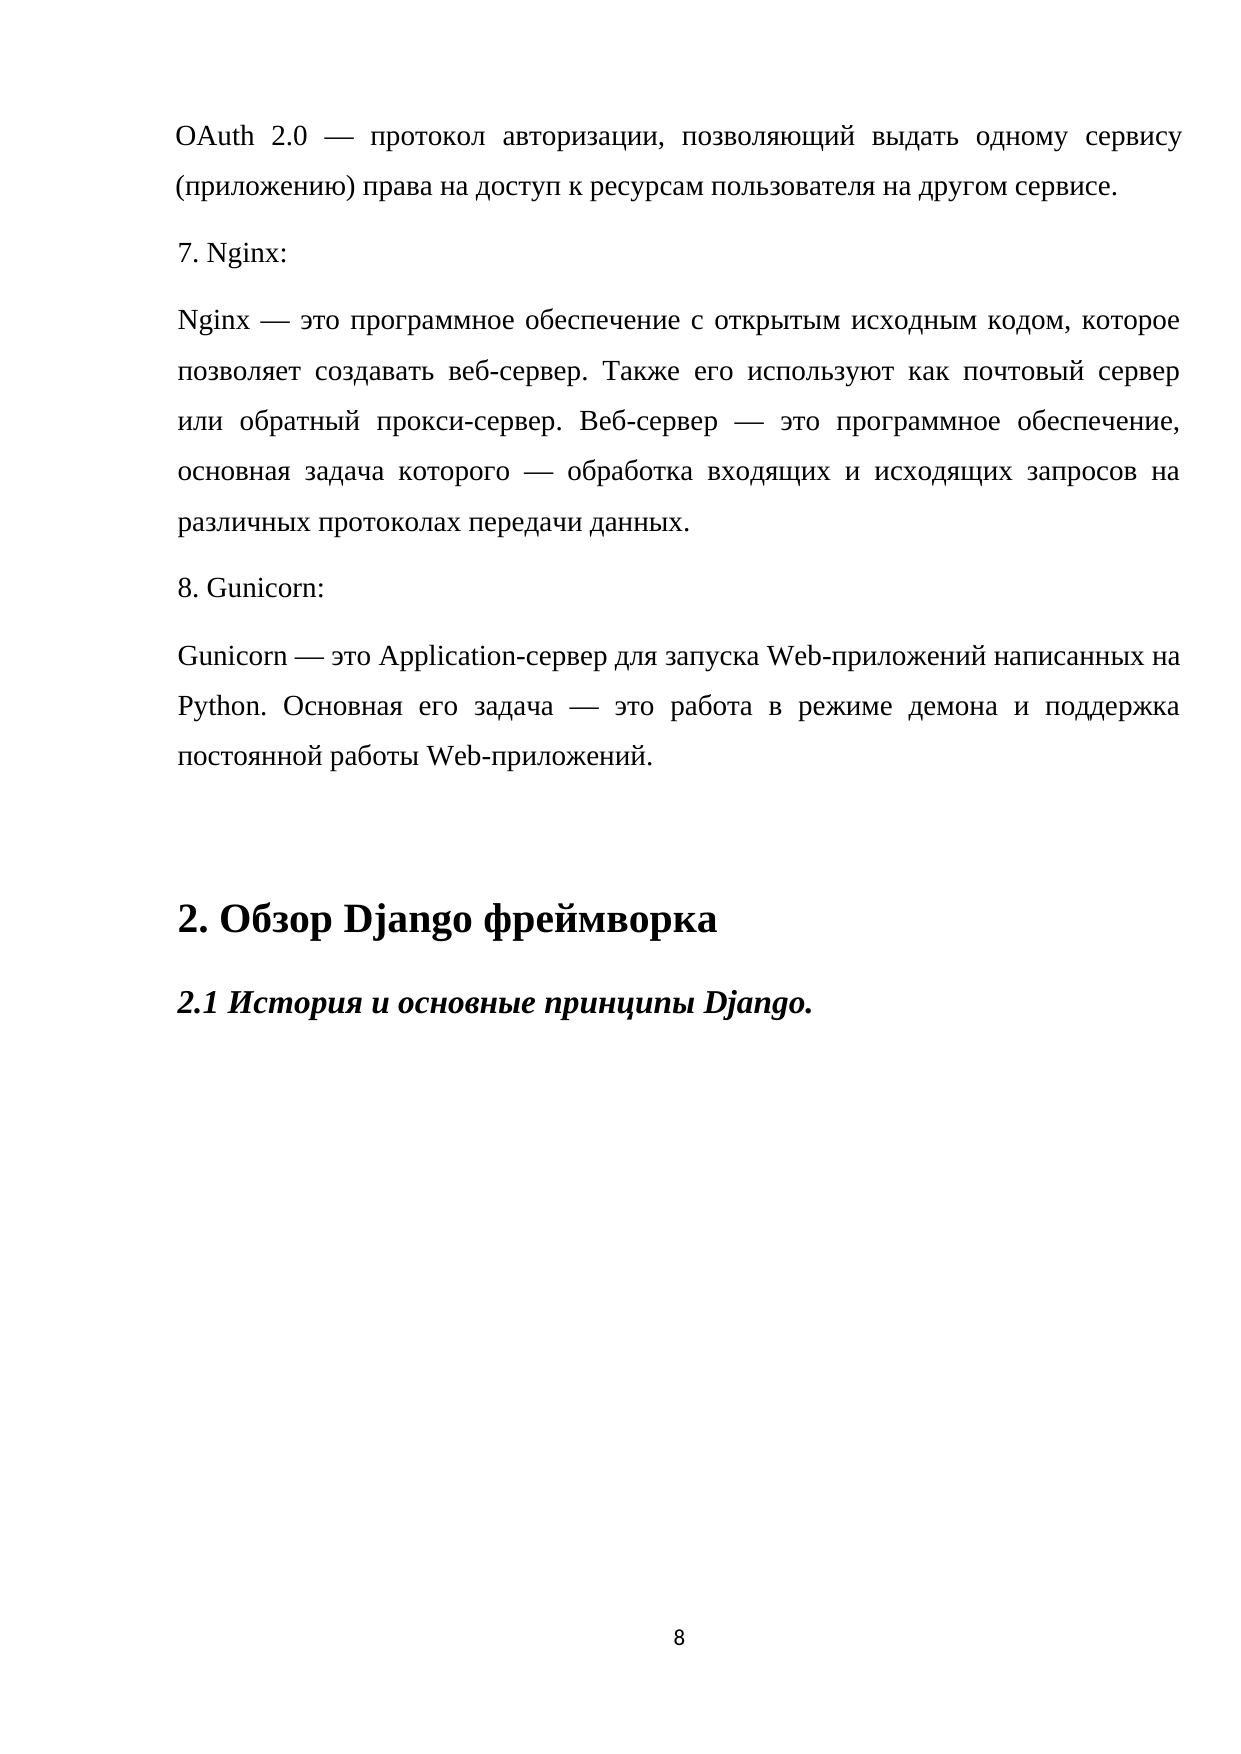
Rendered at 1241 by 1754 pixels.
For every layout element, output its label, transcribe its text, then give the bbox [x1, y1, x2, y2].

text Gunicorn — это Application-сервер для запуска Web-приложений написанных на Python. Основная его задача — это работа в режиме демона и поддержка постоянной работы Web-приложений. [177, 638, 1181, 772]
text 7. Nginx: [177, 235, 1181, 269]
text Nginx — это программное обеспечение с открытым исходным кодом, которое позволяет создавать веб-сервер. Также его используют как почтовый сервер или обратный прокси-сервер. Веб-сервер — это программное обеспечение, основная задача которого — обработка входящих и исходящих запросов на различных протоколах передачи данных. [177, 302, 1181, 537]
text 8. Gunicorn: [177, 571, 1181, 604]
text 2. Обзор Django фреймворка [177, 894, 1181, 942]
text 2.1 История и основные принципы Django. [177, 982, 1181, 1021]
text OAuth 2.0 — протокол авторизации, позволяющий выдать одному сервису (приложению) права на доступ к ресурсам пользователя на другом сервисе. [175, 118, 1183, 202]
